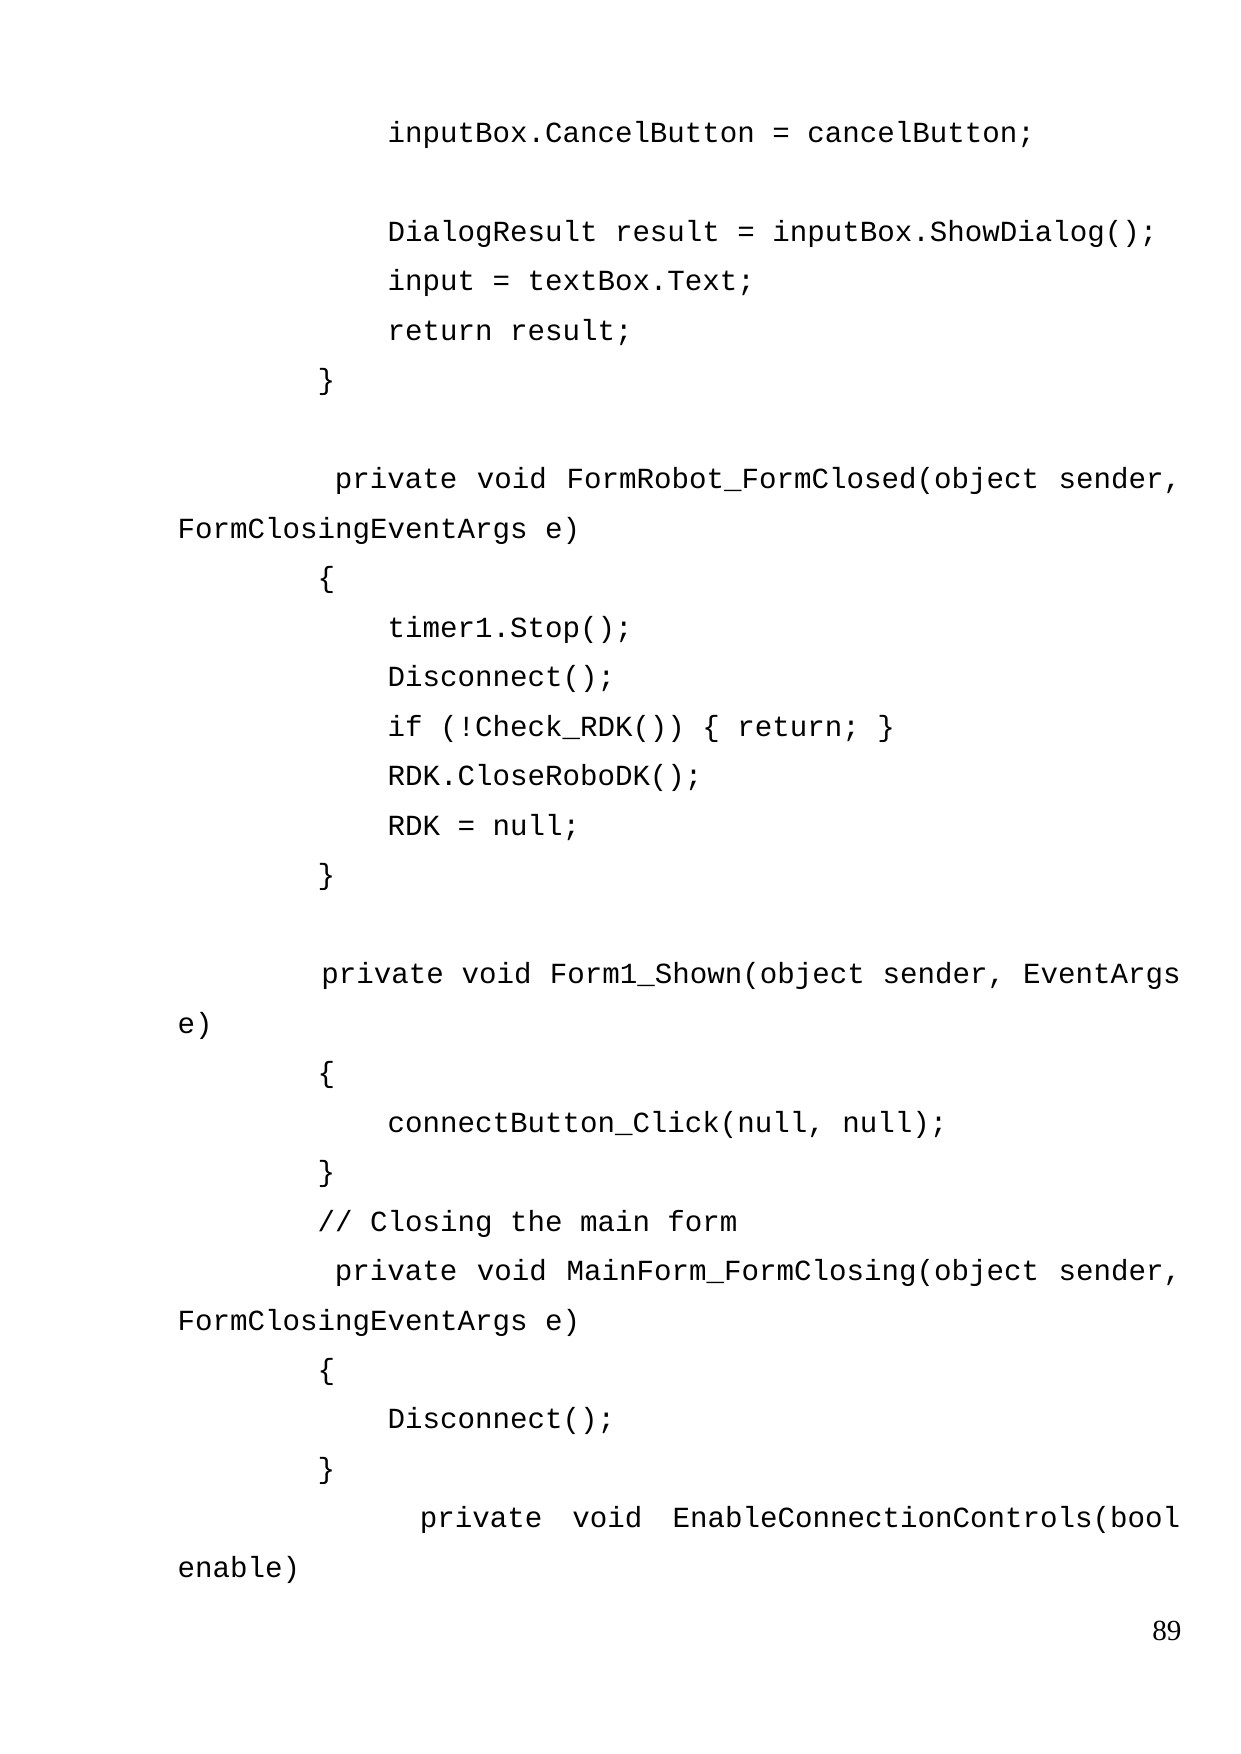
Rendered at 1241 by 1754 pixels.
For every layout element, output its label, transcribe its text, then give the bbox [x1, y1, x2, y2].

text Disconnect(); [177, 662, 1181, 695]
text private void FormRobot_FormClosed(object sender, FormClosingEventArgs e) [177, 464, 1181, 547]
text } [177, 366, 1181, 398]
text private void Form1_Shown(object sender, EventArgs e) [177, 959, 1181, 1042]
text connectButton_Click(null, null); [177, 1108, 1181, 1141]
text RDK.CloseRoboDK(); [177, 761, 1181, 794]
text } [177, 1454, 1181, 1487]
text } [177, 860, 1181, 893]
text input = textBox.Text; [177, 267, 1181, 299]
text inputBox.CancelButton = cancelButton; [177, 118, 1181, 151]
text timer1.Stop(); [177, 613, 1181, 646]
text private void EnableConnectionControls(bool enable) [177, 1503, 1181, 1586]
text Disconnect(); [177, 1404, 1181, 1438]
text // Closing the main form [177, 1207, 1181, 1240]
text return result; [177, 316, 1181, 349]
text } [177, 1157, 1181, 1190]
text { [177, 563, 1181, 596]
text RDK = null; [177, 811, 1181, 844]
text if (!Check_RDK()) { return; } [177, 712, 1181, 745]
text DialogResult result = inputBox.ShowDialog(); [177, 217, 1181, 250]
text private void MainForm_FormClosing(object sender, FormClosingEventArgs e) [177, 1256, 1181, 1339]
text { [177, 1058, 1181, 1091]
text { [177, 1355, 1181, 1388]
